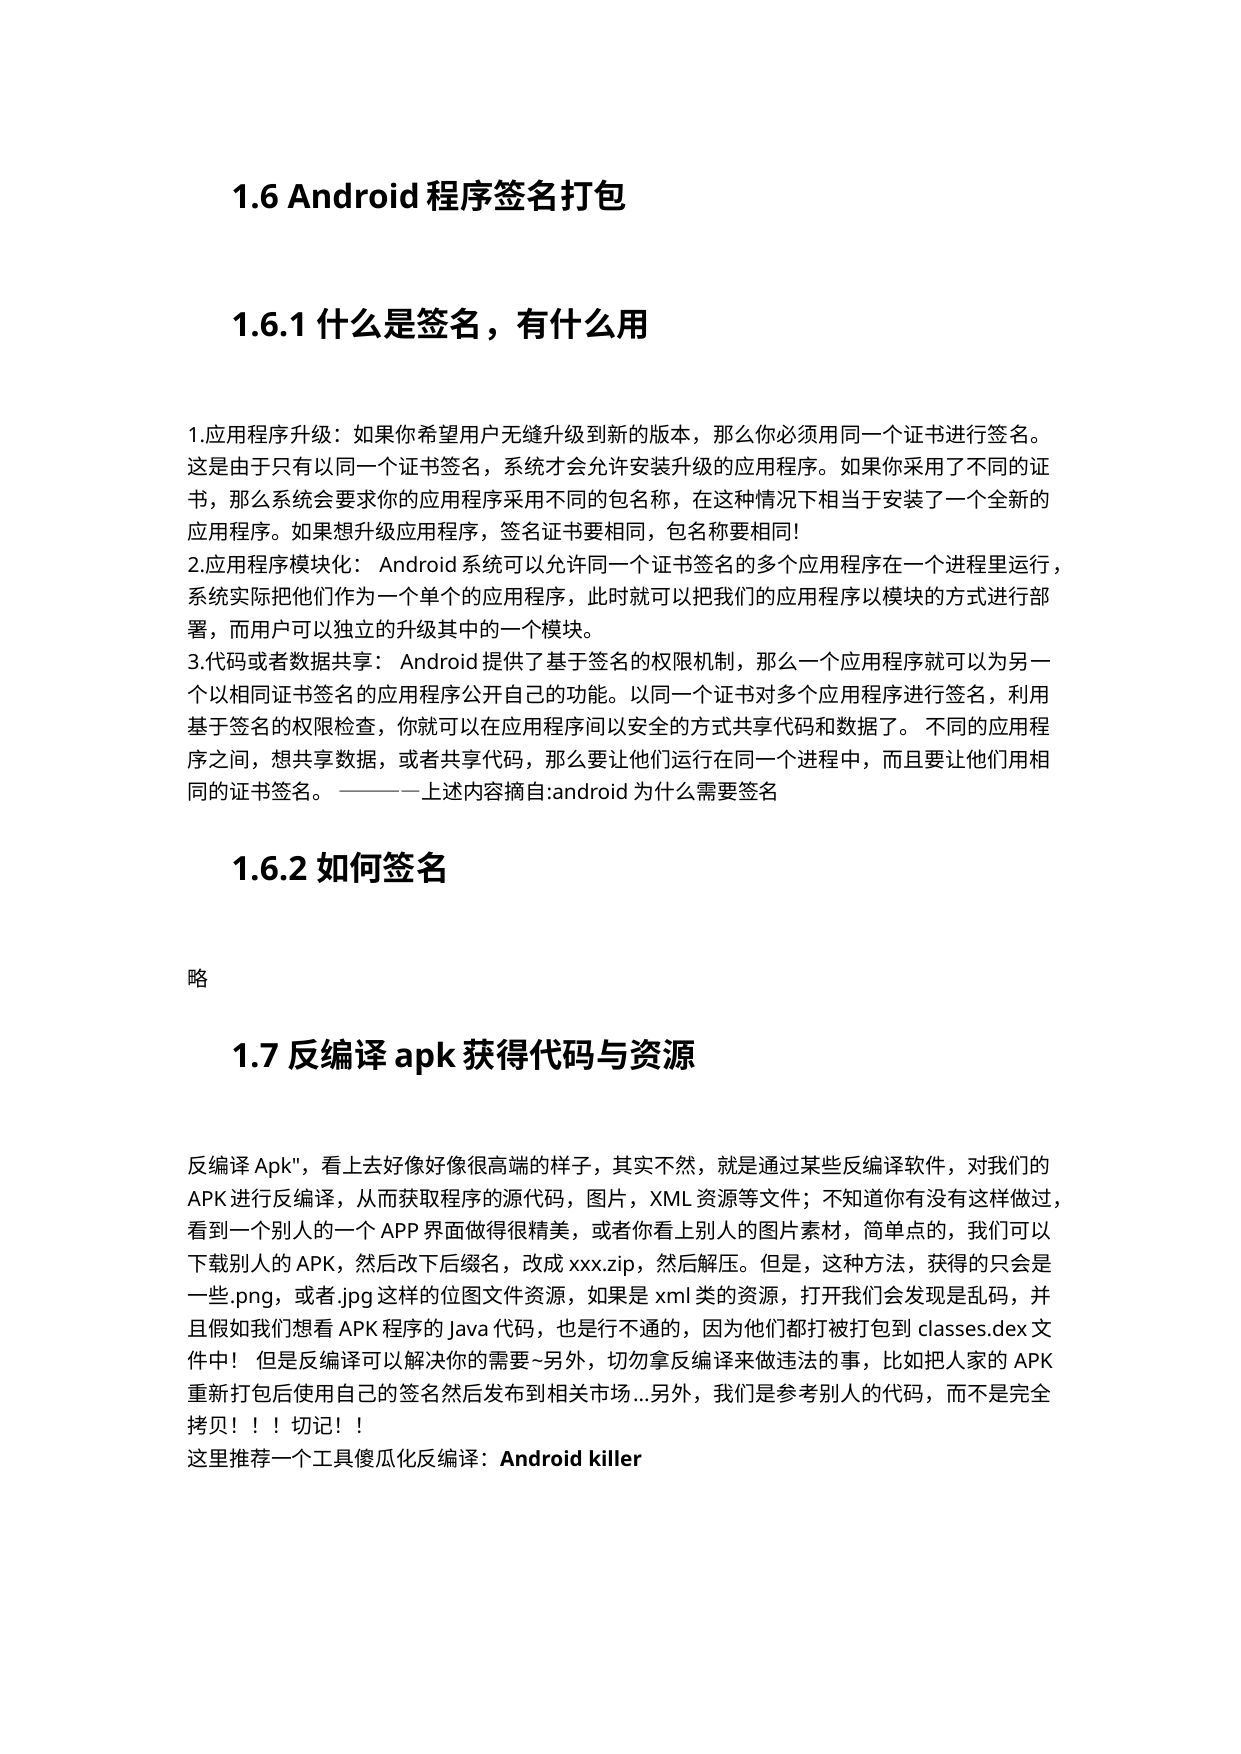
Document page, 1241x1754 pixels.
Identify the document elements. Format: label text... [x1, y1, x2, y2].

text 这里推荐一个工具傻瓜化反编译：Android killer [187, 1441, 1053, 1473]
text 1.应用程序升级：如果你希望用户无缝升级到新的版本，那么你必须用同一个证书进行签名。这是由于只有以同一个证书签名，系统才会允许安装升级的应用程序。如果你采用了不同的证书，那么系统会要求你的应用程序采用不同的包名称，在这种情况下相当于安装了一个全新的应用程序。如果想升级应用程序，签名证书要相同，包名称要相同！ [187, 417, 1053, 547]
text 反编译Apk"，看上去好像好像很高端的样子，其实不然，就是通过某些反编译软件，对我们的APK进行反编译，从而获取程序的源代码，图片，XML资源等文件；不知道你有没有这样做过，看到一个别人的一个APP界面做得很精美，或者你看上别人的图片素材，简单点的，我们可以下载别人的APK，然后改下后缀名，改成xxx.zip，然后解压。但是，这种方法，获得的只会是一些.png，或者.jpg这样的位图文件资源，如果是xml类的资源，打开我们会发现是乱码，并且假如我们想看APK程序的Java代码，也是行不通的，因为他们都打被打包到classes.dex文件中！ 但是反编译可以解决你的需要~另外，切勿拿反编译来做违法的事，比如把人家的APK重新打包后使用自己的签名然后发布到相关市场...另外，我们是参考别人的代码，而不是完全拷贝！！！切记！！ [187, 1148, 1053, 1441]
text 略 [187, 961, 1053, 994]
text 3.代码或者数据共享： Android提供了基于签名的权限机制，那么一个应用程序就可以为另一个以相同证书签名的应用程序公开自己的功能。以同一个证书对多个应用程序进行签名，利用基于签名的权限检查，你就可以在应用程序间以安全的方式共享代码和数据了。 不同的应用程序之间，想共享数据，或者共享代码，那么要让他们运行在同一个进程中，而且要让他们用相同的证书签名。 ————上述内容摘自:android 为什么需要签名 [187, 644, 1053, 807]
subtitle 1.7 反编译apk获得代码与资源 [187, 1021, 1053, 1086]
subtitle 1.6.1 什么是签名，有什么用 [187, 289, 1053, 354]
subtitle 1.6 Android程序签名打包 [187, 162, 1053, 227]
text 2.应用程序模块化： Android系统可以允许同一个证书签名的多个应用程序在一个进程里运行，系统实际把他们作为一个单个的应用程序，此时就可以把我们的应用程序以模块的方式进行部署，而用户可以独立的升级其中的一个模块。 [187, 547, 1053, 644]
subtitle 1.6.2 如何签名 [187, 834, 1053, 899]
